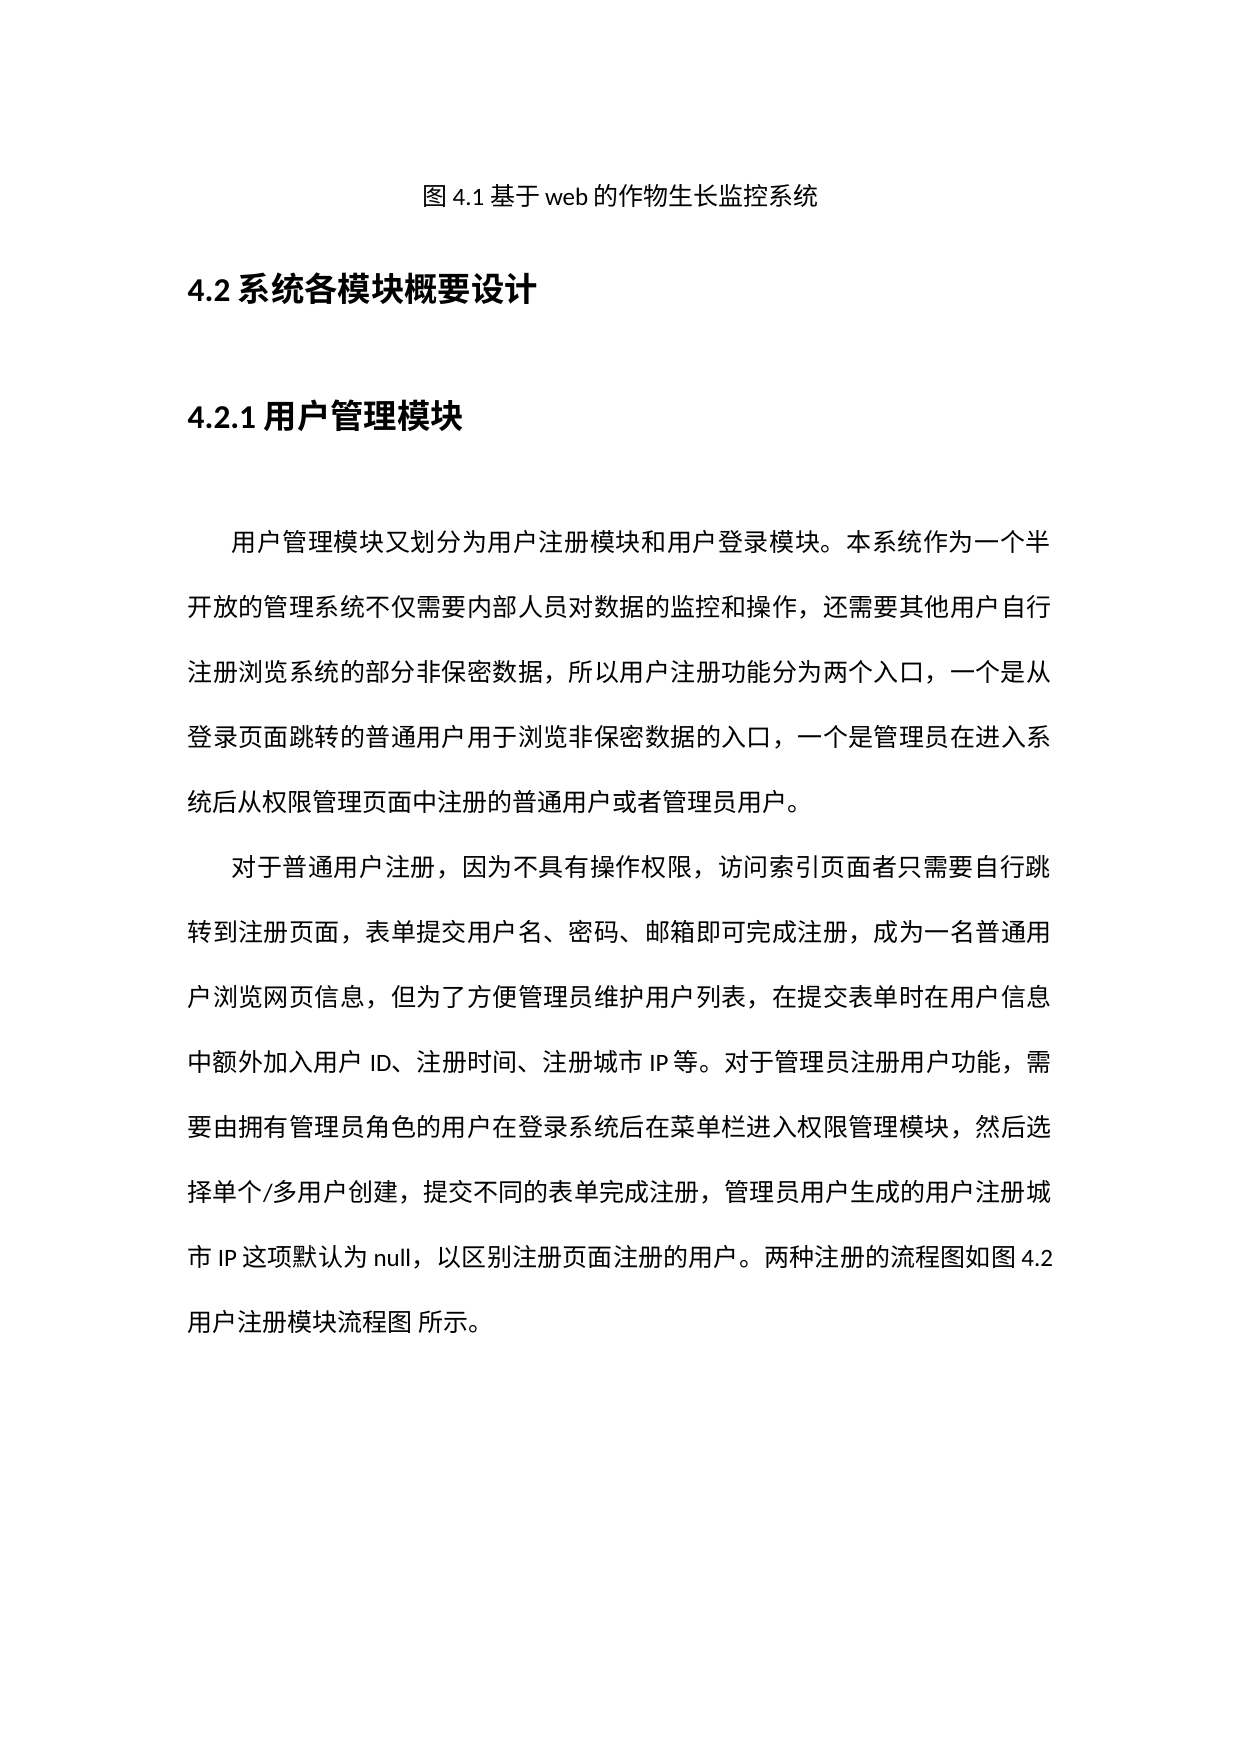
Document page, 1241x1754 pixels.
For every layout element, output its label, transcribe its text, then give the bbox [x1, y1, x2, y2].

subtitle 4.2.1 用户管理模块 [187, 381, 1053, 446]
subtitle 4.2 系统各模块概要设计 [187, 254, 1053, 319]
text 图4.1 基于web的作物生长监控系统 [187, 162, 1053, 227]
text 对于普通用户注册，因为不具有操作权限，访问索引页面者只需要自行跳转到注册页面，表单提交用户名、密码、邮箱即可完成注册，成为一名普通用户浏览网页信息，但为了方便管理员维护用户列表，在提交表单时在用户信息中额外加入用户ID、注册时间、注册城市IP等。对于管理员注册用户功能，需要由拥有管理员角色的用户在登录系统后在菜单栏进入权限管理模块，然后选择单个/多用户创建，提交不同的表单完成注册，管理员用户生成的用户注册城市IP这项默认为null，以区别注册页面注册的用户。两种注册的流程图如图4.2 用户注册模块流程图 所示。 [187, 833, 1053, 1353]
text 用户管理模块又划分为用户注册模块和用户登录模块。本系统作为一个半开放的管理系统不仅需要内部人员对数据的监控和操作，还需要其他用户自行注册浏览系统的部分非保密数据，所以用户注册功能分为两个入口，一个是从登录页面跳转的普通用户用于浏览非保密数据的入口，一个是管理员在进入系统后从权限管理页面中注册的普通用户或者管理员用户。 [187, 508, 1053, 833]
